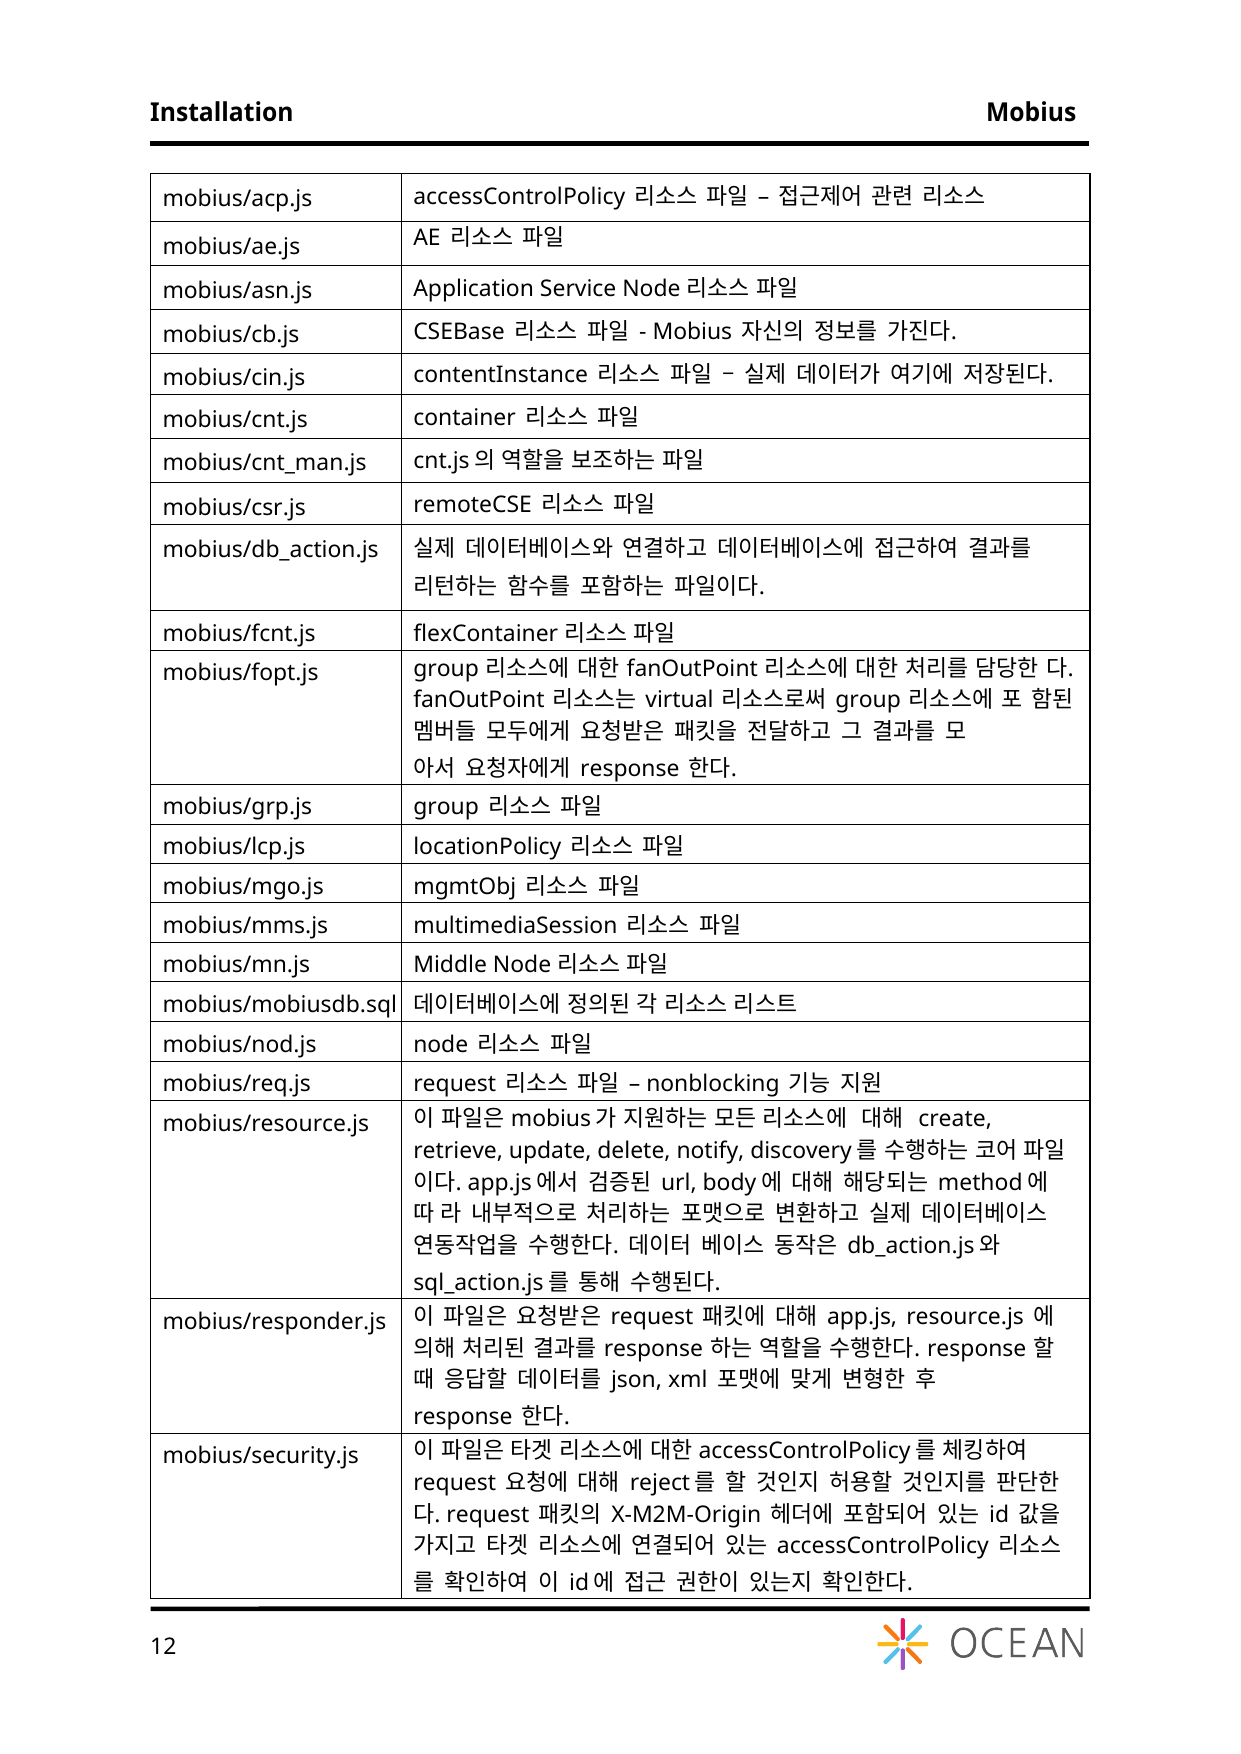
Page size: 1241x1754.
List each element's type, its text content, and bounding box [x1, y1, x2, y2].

table_cell 데이터베이스에 정의된 각 리소스 리스트 [402, 982, 1089, 1021]
table_cell request 리소스 파일 – nonblocking 기능 지원 [402, 1062, 1089, 1100]
table_cell 이 파일은 요청받은 request 패킷에 대해 app.js, resource.js 에 의해 처리된 결과를 response 하는 역할을 수행한다. response 할 때 응답할 데이터를 json, xml 포맷에 맞게 변형한 후 response 한다. [402, 1299, 1089, 1432]
table_cell mgmtObj 리소스 파일 [402, 864, 1089, 902]
table_cell mobius/cnt_man.js [151, 439, 401, 482]
table_cell contentInstance 리소스 파일 – 실제 데이터가 여기에 저장된다. [402, 354, 1089, 394]
table_cell mobius/mn.js [151, 943, 401, 981]
table_cell mobius/fcnt.js [151, 611, 401, 650]
table_cell mobius/responder.js [151, 1299, 401, 1432]
table_cell mobius/nod.js [151, 1022, 401, 1061]
table_cell mobius/security.js [151, 1434, 401, 1598]
table_cell mobius/ae.js [151, 222, 401, 265]
picture [877, 1618, 1083, 1670]
table_cell 실제 데이터베이스와 연결하고 데이터베이스에 접근하여 결과를 리턴하는 함수를 포함하는 파일이다. [402, 525, 1089, 610]
table_cell Middle Node 리소스 파일 [402, 943, 1089, 981]
table_cell 이 파일은 타겟 리소스에 대한 accessControlPolicy를 체킹하여 request 요청에 대해 reject를 할 것인지 허용할 것인지를 판단한 다. request 패킷의 X-M2M-Origin 헤더에 포함되어 있는 id 값을 가지고 타겟 리소스에 연결되어 있는 accessControlPolicy 리소스 를 확인하여 이 id에 접근 권한이 있는지 확인한다. [402, 1434, 1089, 1598]
table_cell mobius/resource.js [151, 1101, 401, 1298]
table_cell mobius/req.js [151, 1062, 401, 1100]
table_cell mobius/cnt.js [151, 395, 401, 437]
table_cell mobius/lcp.js [151, 825, 401, 863]
table_cell mobius/csr.js [151, 483, 401, 523]
table_cell Application Service Node 리소스 파일 [402, 266, 1089, 308]
table_cell node 리소스 파일 [402, 1022, 1089, 1061]
table_cell group 리소스에 대한 fanOutPoint 리소스에 대한 처리를 담당한 다. fanOutPoint 리소스는 virtual 리소스로써 group 리소스에 포 함된 멤버들 모두에게 요청받은 패킷을 전달하고 그 결과를 모 아서 요청자에게 response 한다. [402, 651, 1089, 784]
table_cell cnt.js의 역할을 보조하는 파일 [402, 439, 1089, 482]
table_cell mobius/mobiusdb.sql [151, 982, 401, 1021]
table_cell remoteCSE 리소스 파일 [402, 483, 1089, 523]
table_cell container 리소스 파일 [402, 395, 1089, 437]
table_header accessControlPolicy 리소스 파일 – 접근제어 관련 리소스 [402, 174, 1089, 221]
table_cell mobius/db_action.js [151, 525, 401, 610]
table_cell locationPolicy 리소스 파일 [402, 825, 1089, 863]
table_cell mobius/asn.js [151, 266, 401, 308]
table_cell mobius/fopt.js [151, 651, 401, 784]
table_cell group 리소스 파일 [402, 785, 1089, 823]
table_cell multimediaSession 리소스 파일 [402, 903, 1089, 942]
table_cell flexContainer 리소스 파일 [402, 611, 1089, 650]
table_cell mobius/cb.js [151, 310, 401, 352]
table_cell CSEBase 리소스 파일 - Mobius 자신의 정보를 가진다. [402, 310, 1089, 352]
table_cell AE 리소스 파일 [402, 222, 1089, 265]
table_cell mobius/cin.js [151, 354, 401, 394]
table_cell 이 파일은 mobius가 지원하는 모든 리소스에 대해 create, retrieve, update, delete, notify, discovery를 수행하는 코어 파일 이다. app.js에서 검증된 url, body에 대해 해당되는 method에 따 라 내부적으로 처리하는 포맷으로 변환하고 실제 데이터베이스 연동작업을 수행한다. 데이터 베이스 동작은 db_action.js와 sql_action.js를 통해 수행된다. [402, 1101, 1089, 1298]
table_cell mobius/grp.js [151, 785, 401, 823]
table_cell mobius/mms.js [151, 903, 401, 942]
table_cell mobius/mgo.js [151, 864, 401, 902]
table_header mobius/acp.js [151, 174, 401, 221]
